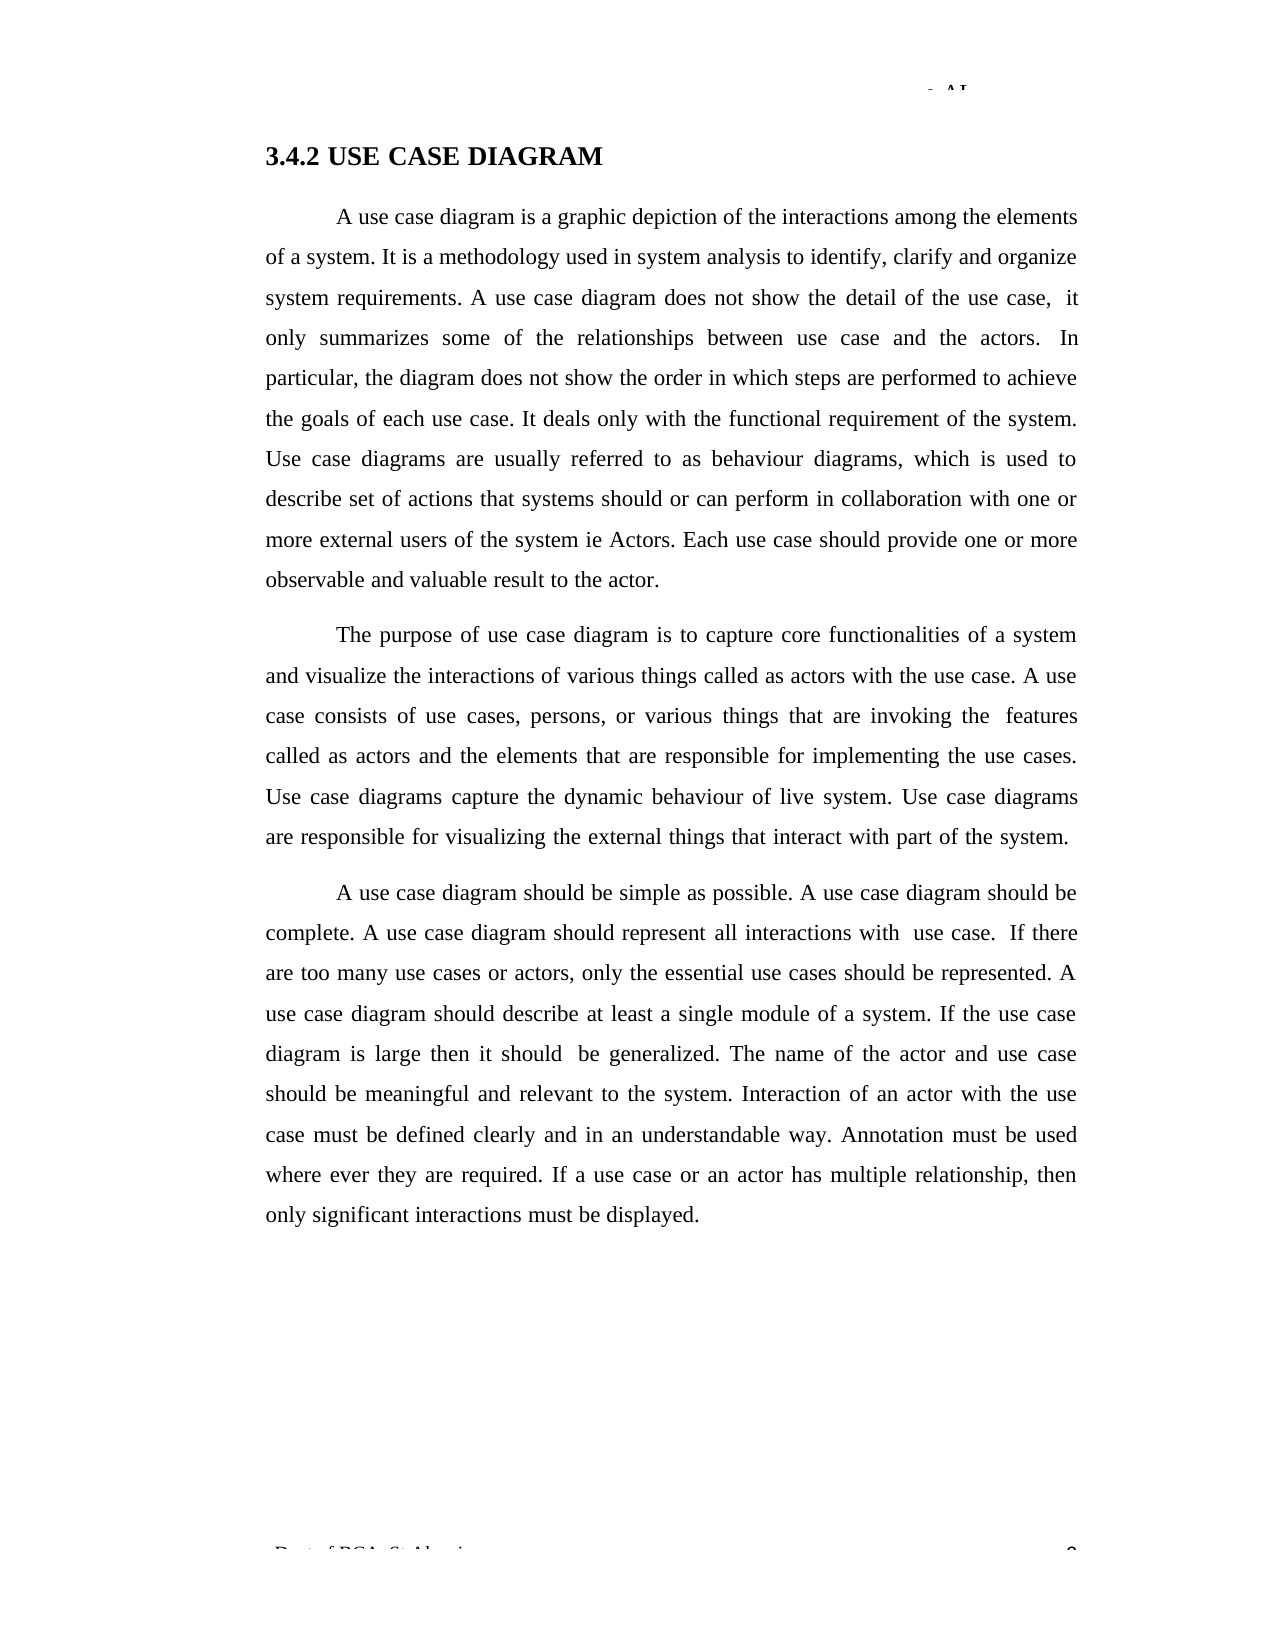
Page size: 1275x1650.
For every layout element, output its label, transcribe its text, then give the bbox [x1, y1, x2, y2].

text The purpose of use case diagram is to capture core functionalities of a system and visualize the interactions of various things called as actors with the use case. A use case consists of use cases, persons, or various things that are invoking the features called as actors and the elements that are responsible for implementing the use cases. Use case diagrams capture the dynamic behaviour of live system. Use case diagrams are responsible for visualizing the external things that interact with part of the system. [265, 621, 1078, 849]
text A use case diagram should be simple as possible. A use case diagram should be complete. A use case diagram should represent all interactions with use case. If there are too many use cases or actors, only the essential use cases should be represented. A use case diagram should describe at least a single module of a system. If the use case diagram is large then it should be generalized. The name of the actor and use case should be meaningful and relevant to the system. Interaction of an actor with the use case must be defined clearly and in an understandable way. Annotation must be used where ever they are required. If a use case or an actor has multiple relationship, then only significant interactions must be displayed. [265, 879, 1078, 1228]
subtitle USE CASE DIAGRAM [265, 140, 1183, 171]
text A use case diagram is a graphic depiction of the interactions among the elements of a system. It is a methodology used in system analysis to identify, clarify and organize system requirements. A use case diagram does not show the detail of the use case, it only summarizes some of the relationships between use case and the actors. In particular, the diagram does not show the order in which steps are performed to achieve the goals of each use case. It deals only with the functional requirement of the system. Use case diagrams are usually referred to as behaviour diagrams, which is used to describe set of actions that systems should or can perform in collaboration with one or more external users of the system ie Actors. Each use case should provide one or more observable and valuable result to the actor. [265, 203, 1079, 592]
